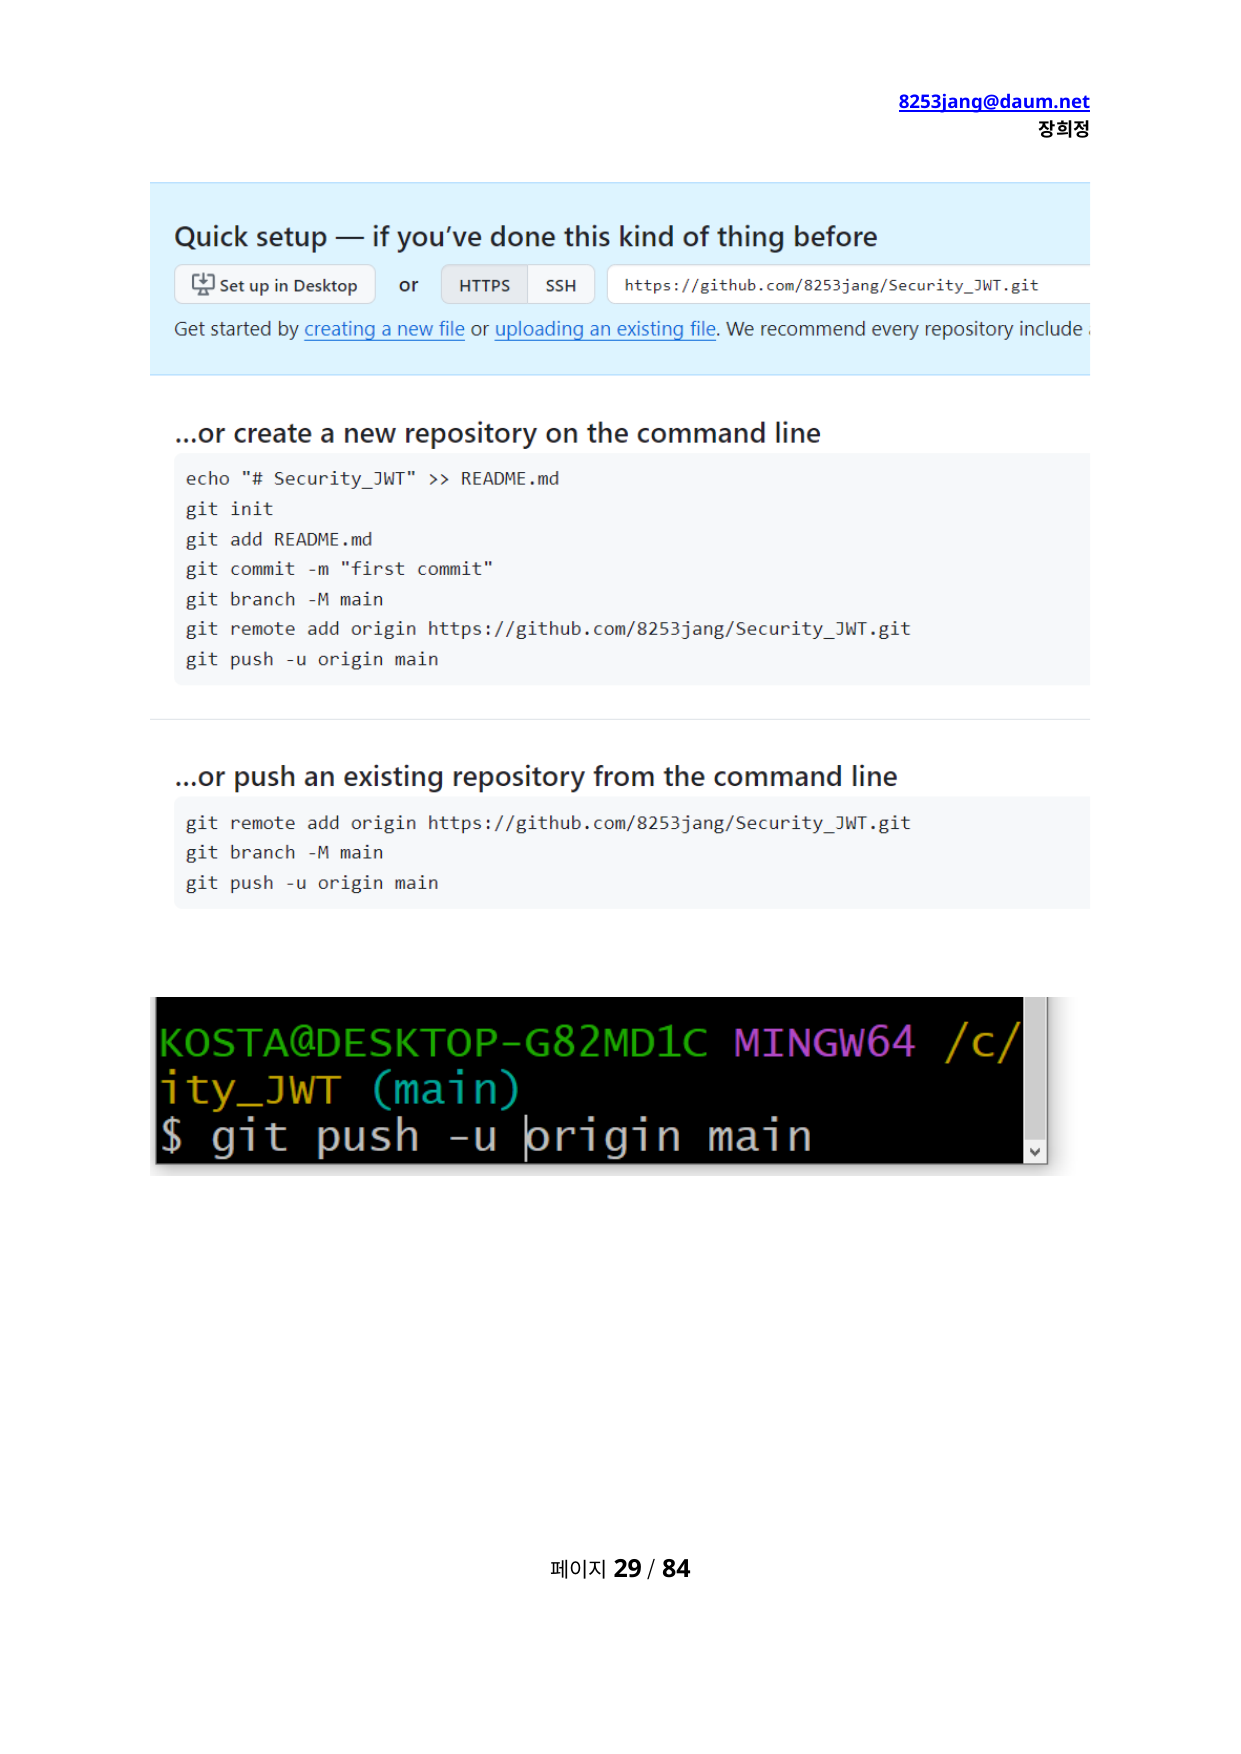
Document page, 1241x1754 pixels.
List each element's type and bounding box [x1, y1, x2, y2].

picture [150, 997, 1091, 1176]
picture [150, 177, 1091, 932]
